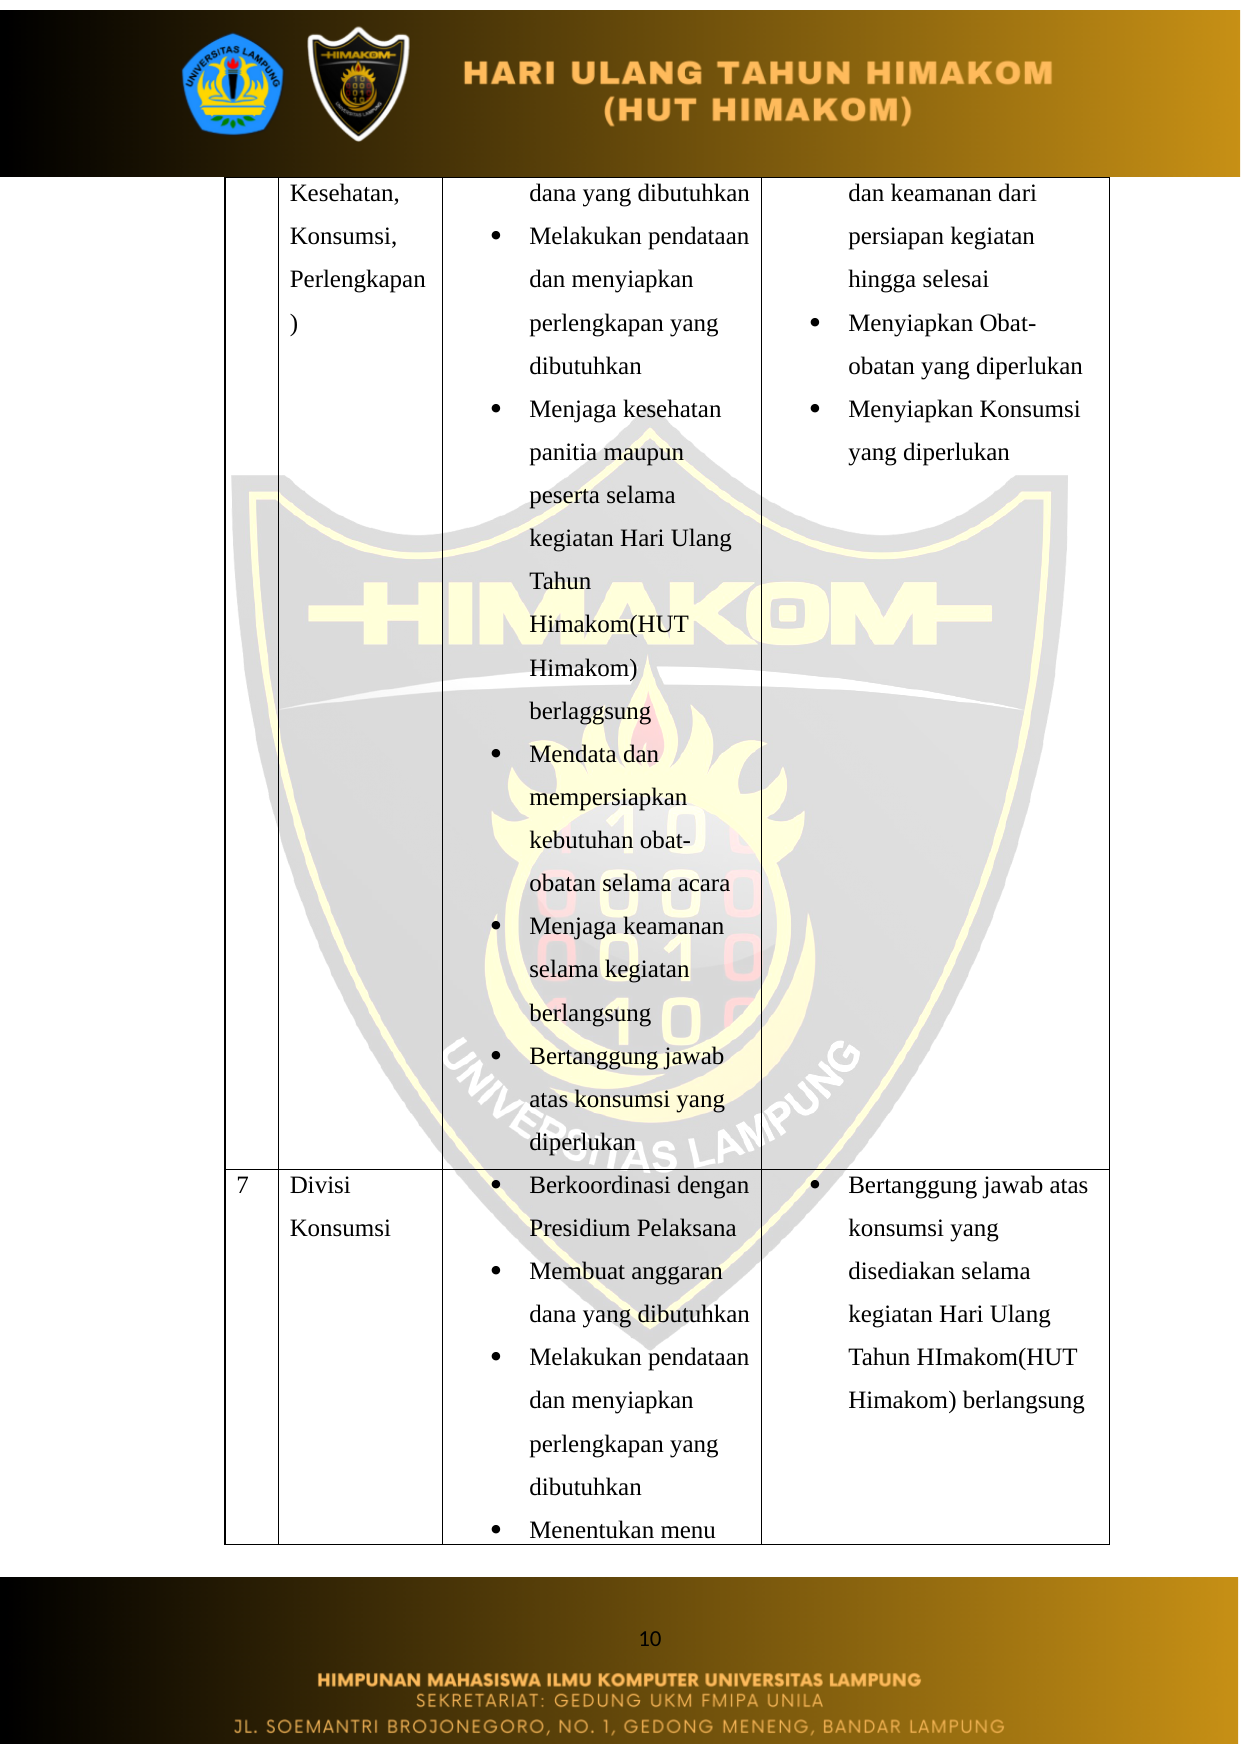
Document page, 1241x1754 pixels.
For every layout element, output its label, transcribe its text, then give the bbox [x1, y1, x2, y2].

picture [0, 1577, 1239, 1744]
table_cell 6 [226, 178, 278, 1169]
table_cell Divisi K3P(Keamanan, Kesehatan, Konsumsi, Perlengkapan) [279, 178, 442, 1169]
table_cell Divisi Konsumsi [279, 1170, 442, 1544]
table_cell 7 [226, 1170, 278, 1544]
table_cell Bertanggung jawab atas konsumsi yang disediakan selama kegiatan Hari Ulang Tahun HImakom(HUT Himakom) berlangsung [762, 1170, 1109, 1544]
picture [0, 10, 1241, 177]
